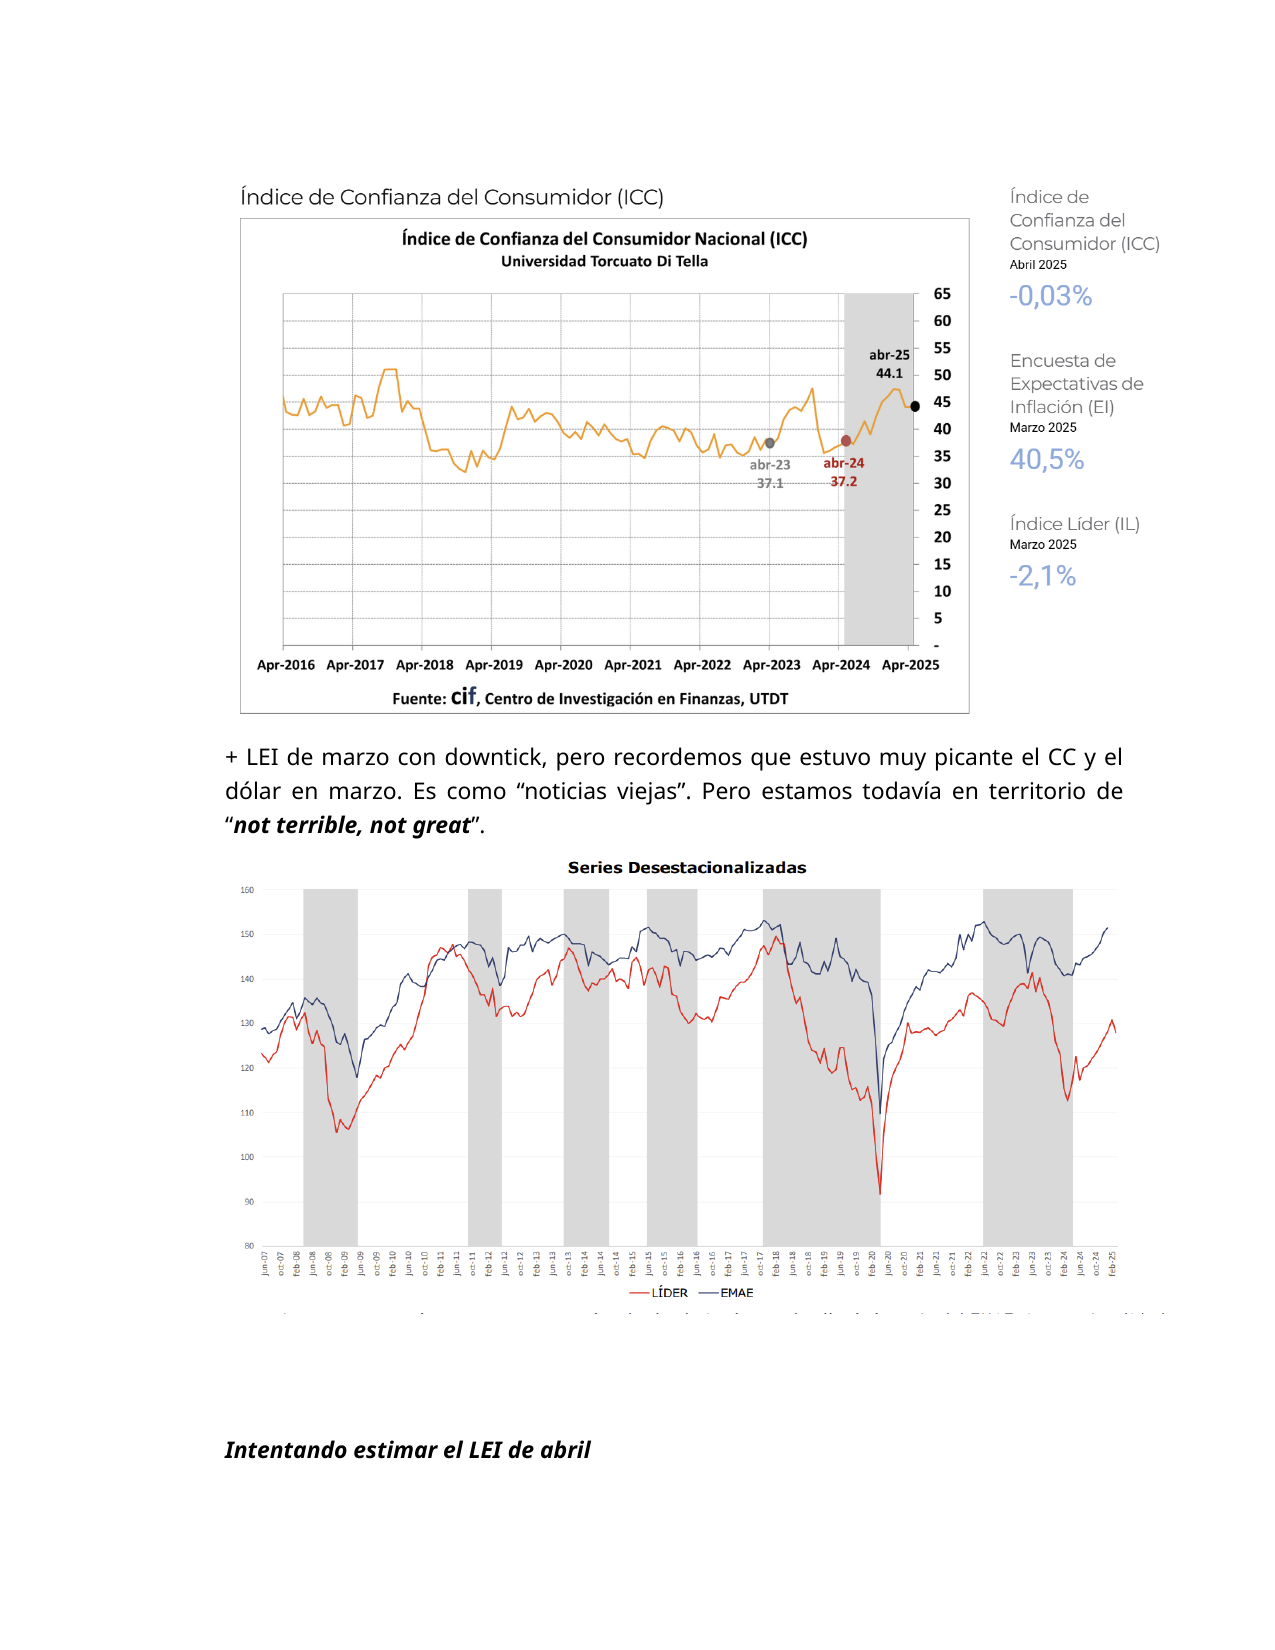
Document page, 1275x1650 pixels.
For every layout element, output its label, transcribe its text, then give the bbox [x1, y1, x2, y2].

picture [225, 150, 1200, 722]
picture [225, 859, 1200, 1314]
text Intentando estimar el LEI de abril [225, 1434, 1125, 1465]
text + LEI de marzo con downtick, pero recordemos que estuvo muy picante el CC y el dólar en marzo. Es como “noticias viejas”. Pero estamos todavía en territorio de “not terrible, not great”. [225, 741, 1125, 840]
